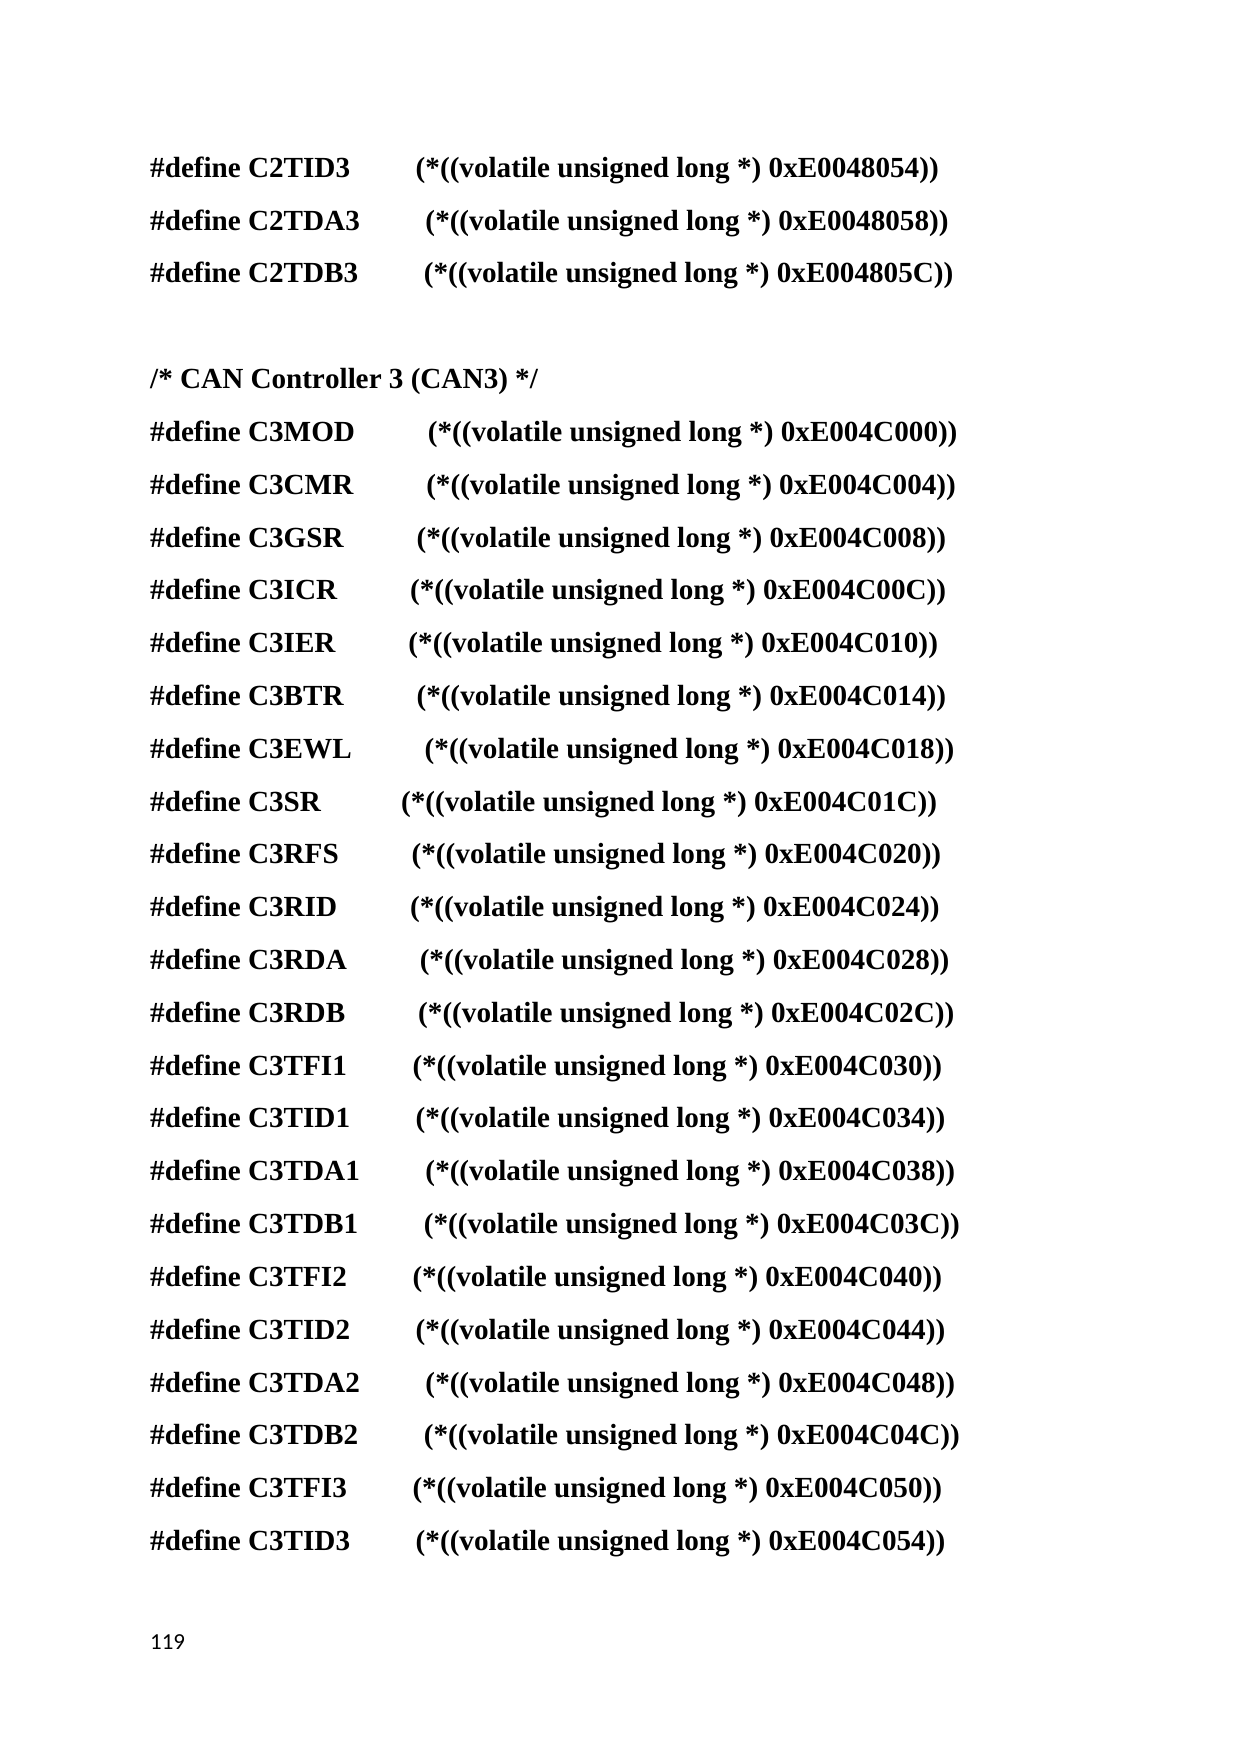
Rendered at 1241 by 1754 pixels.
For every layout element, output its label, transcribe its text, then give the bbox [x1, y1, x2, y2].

text #define C3TDA1 (*((volatile unsigned long *) 0xE004C038)) [150, 1153, 1090, 1187]
text #define C3TFI3 (*((volatile unsigned long *) 0xE004C050)) [150, 1470, 1090, 1504]
text /* CAN Controller 3 (CAN3) */ [150, 361, 1090, 395]
text #define C3MOD (*((volatile unsigned long *) 0xE004C000)) [150, 414, 1090, 448]
text #define C2TDA3 (*((volatile unsigned long *) 0xE0048058)) [150, 203, 1090, 236]
text #define C3EWL (*((volatile unsigned long *) 0xE004C018)) [150, 731, 1090, 764]
text #define C2TID3 (*((volatile unsigned long *) 0xE0048054)) [150, 150, 1090, 183]
text #define C2TDB3 (*((volatile unsigned long *) 0xE004805C)) [150, 256, 1090, 289]
text #define C3TID2 (*((volatile unsigned long *) 0xE004C044)) [150, 1312, 1090, 1345]
text #define C3IER (*((volatile unsigned long *) 0xE004C010)) [150, 625, 1090, 659]
text #define C3SR (*((volatile unsigned long *) 0xE004C01C)) [150, 784, 1090, 817]
text #define C3RID (*((volatile unsigned long *) 0xE004C024)) [150, 889, 1090, 923]
text #define C3GSR (*((volatile unsigned long *) 0xE004C008)) [150, 520, 1090, 553]
text #define C3RDA (*((volatile unsigned long *) 0xE004C028)) [150, 942, 1090, 976]
text #define C3TDB1 (*((volatile unsigned long *) 0xE004C03C)) [150, 1206, 1090, 1240]
text #define C3TFI1 (*((volatile unsigned long *) 0xE004C030)) [150, 1048, 1090, 1081]
text #define C3RFS (*((volatile unsigned long *) 0xE004C020)) [150, 837, 1090, 870]
text #define C3TDA2 (*((volatile unsigned long *) 0xE004C048)) [150, 1365, 1090, 1398]
text #define C3TFI2 (*((volatile unsigned long *) 0xE004C040)) [150, 1259, 1090, 1293]
text #define C3BTR (*((volatile unsigned long *) 0xE004C014)) [150, 678, 1090, 712]
text #define C3RDB (*((volatile unsigned long *) 0xE004C02C)) [150, 995, 1090, 1028]
text #define C3TID1 (*((volatile unsigned long *) 0xE004C034)) [150, 1101, 1090, 1134]
text #define C3TID3 (*((volatile unsigned long *) 0xE004C054)) [150, 1523, 1090, 1557]
text #define C3TDB2 (*((volatile unsigned long *) 0xE004C04C)) [150, 1417, 1090, 1451]
text #define C3ICR (*((volatile unsigned long *) 0xE004C00C)) [150, 572, 1090, 606]
text #define C3CMR (*((volatile unsigned long *) 0xE004C004)) [150, 467, 1090, 500]
